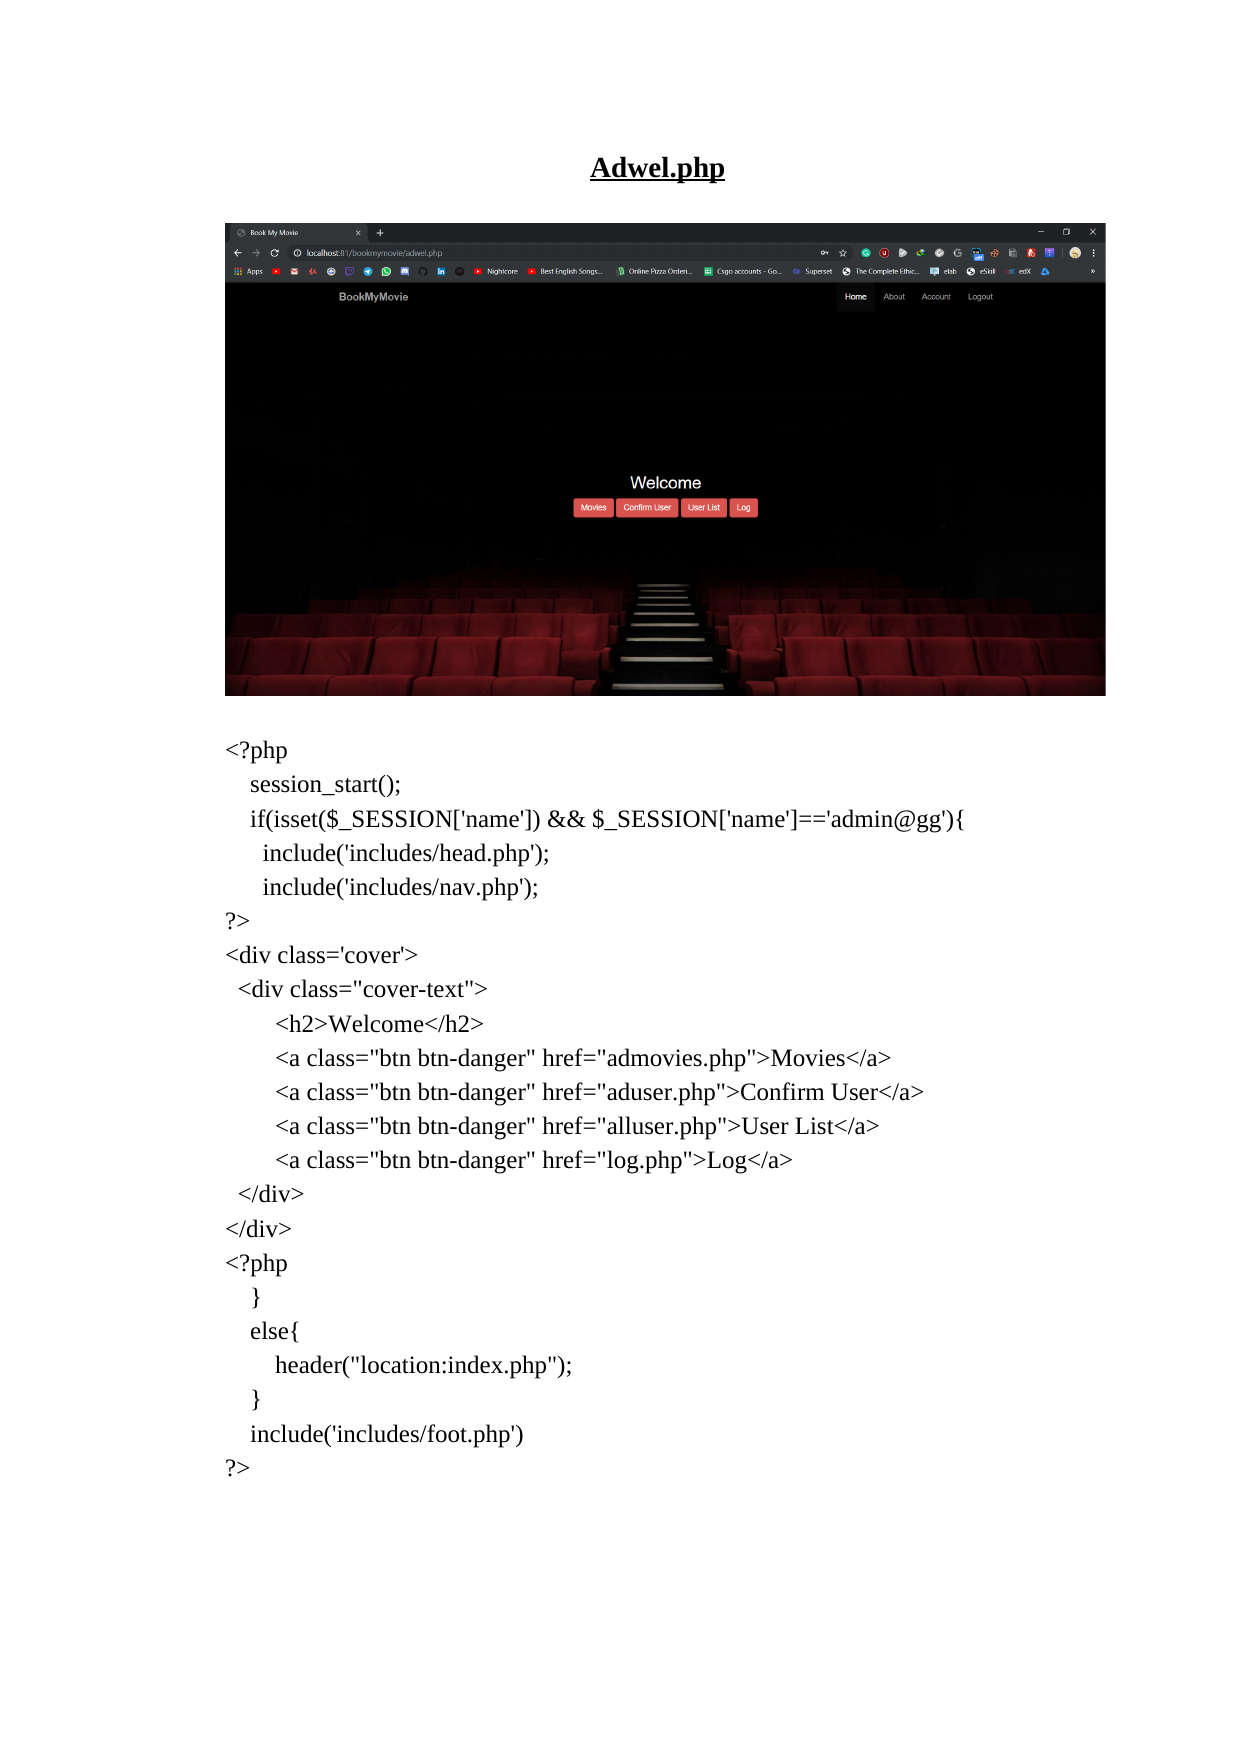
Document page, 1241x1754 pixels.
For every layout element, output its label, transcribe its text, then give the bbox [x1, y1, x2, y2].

text include('includes/nav.php'); [225, 872, 1090, 901]
text if(isset($_SESSION['name']) && $_SESSION['name']=='admin@gg'){ [225, 804, 1090, 832]
text <a class="btn btn-danger" href="log.php">Log</a> [225, 1145, 1090, 1174]
text <a class="btn btn-danger" href="aduser.php">Confirm User</a> [225, 1077, 1090, 1106]
text include('includes/foot.php') [225, 1419, 1090, 1447]
text } [225, 1282, 1090, 1311]
text <?php [225, 735, 1090, 764]
text </div> [225, 1214, 1090, 1242]
text </div> [225, 1179, 1090, 1208]
text <a class="btn btn-danger" href="admovies.php">Movies</a> [225, 1043, 1090, 1072]
text header("location:index.php"); [225, 1350, 1090, 1379]
text } [225, 1384, 1090, 1413]
text <h2>Welcome</h2> [225, 1009, 1090, 1037]
text <div class="cover-text"> [225, 974, 1090, 1003]
text else{ [225, 1316, 1090, 1345]
text session_start(); [225, 769, 1090, 798]
picture [225, 223, 1106, 696]
text Adwel.php [225, 150, 1090, 183]
text ?> [225, 906, 1090, 935]
text <div class='cover'> [225, 940, 1090, 969]
text ?> [225, 1453, 1090, 1482]
text <?php [225, 1248, 1090, 1277]
text <a class="btn btn-danger" href="alluser.php">User List</a> [225, 1111, 1090, 1140]
text include('includes/head.php'); [225, 838, 1090, 867]
